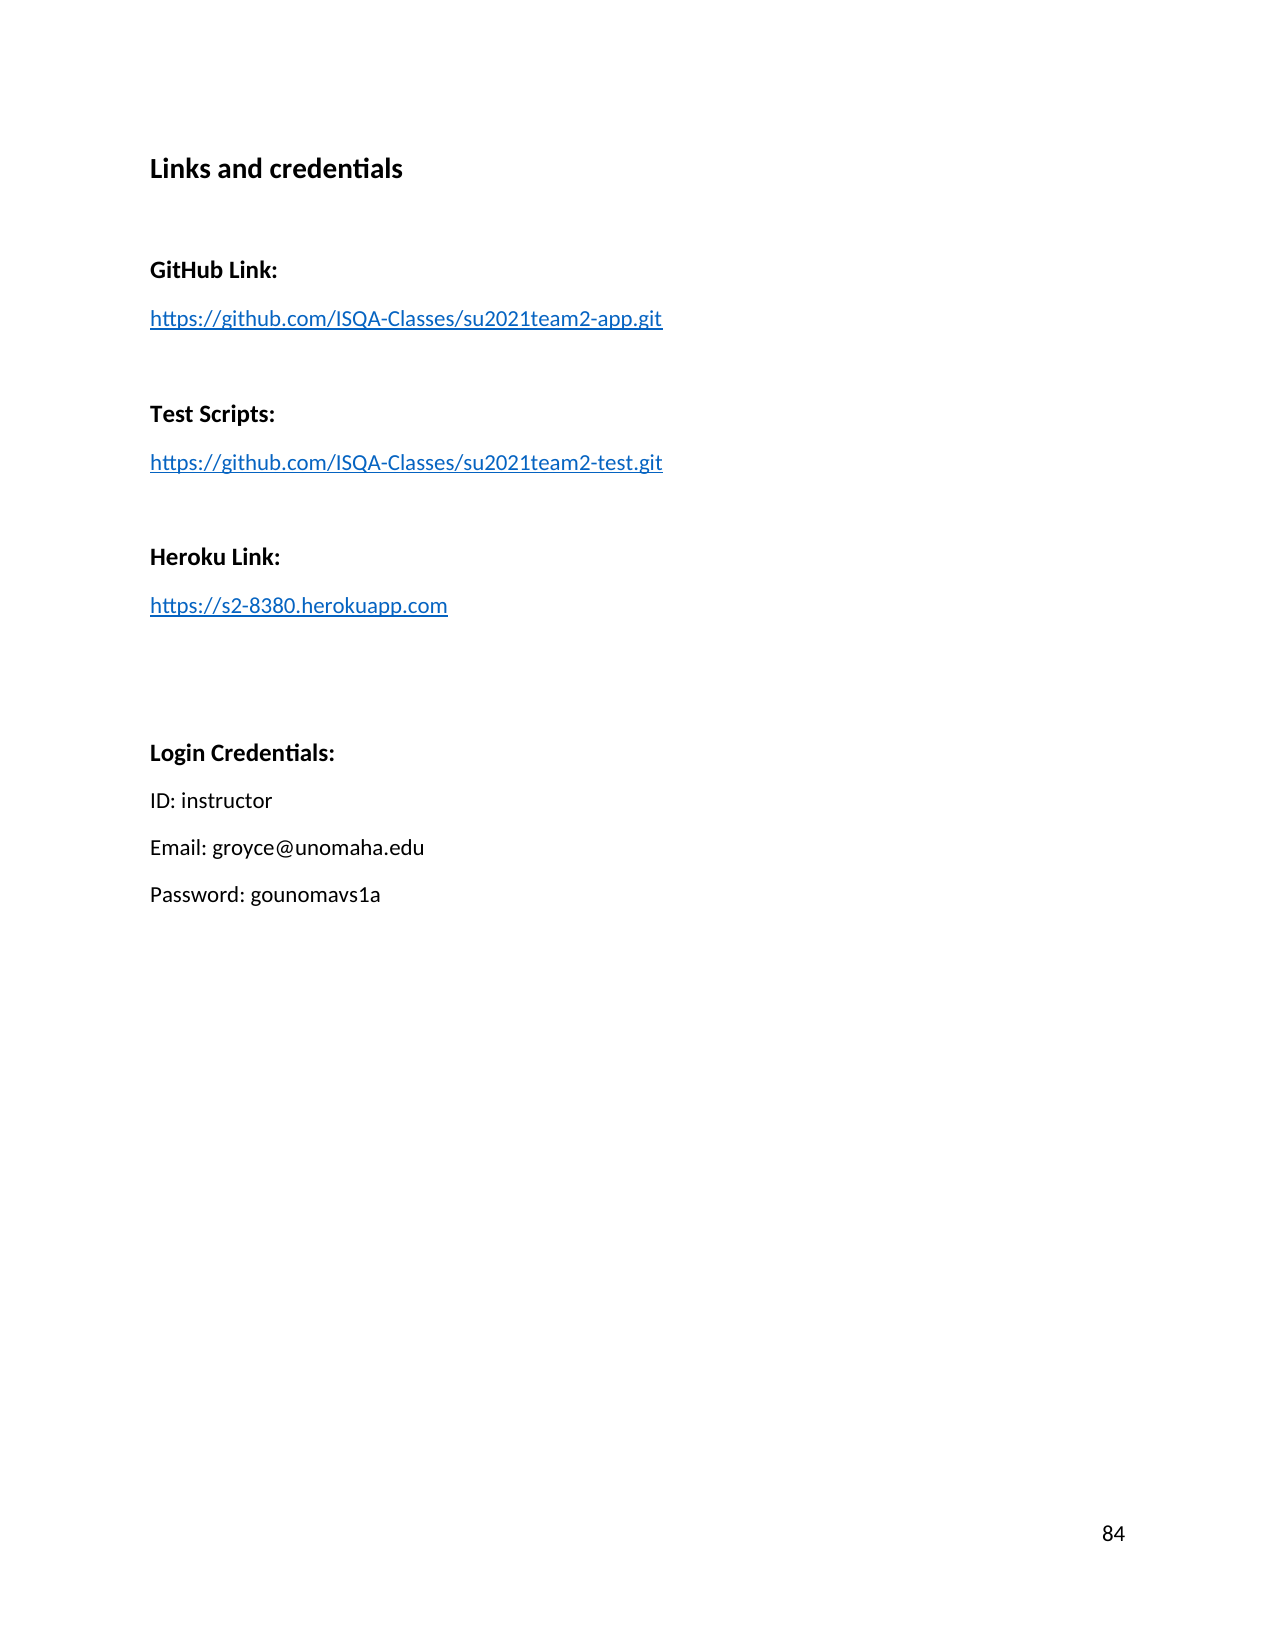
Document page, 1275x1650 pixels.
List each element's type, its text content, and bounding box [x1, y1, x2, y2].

text https://s2-8380.herokuapp.com [150, 591, 1125, 619]
text ID: instructor [150, 787, 1125, 814]
text Links and credentials [150, 150, 1125, 186]
text Email: groyce@unomaha.edu [150, 833, 1125, 861]
text Test Scripts: [150, 398, 1125, 428]
text https://github.com/ISQA-Classes/su2021team2-test.git [150, 448, 1125, 476]
text https://github.com/ISQA-Classes/su2021team2-app.git [150, 304, 1125, 332]
text Password: gounomavs1a [150, 880, 1125, 908]
text Heroku Link: [150, 541, 1125, 572]
text Login Credentials: [150, 737, 1125, 767]
text GitHub Link: [150, 255, 1125, 285]
